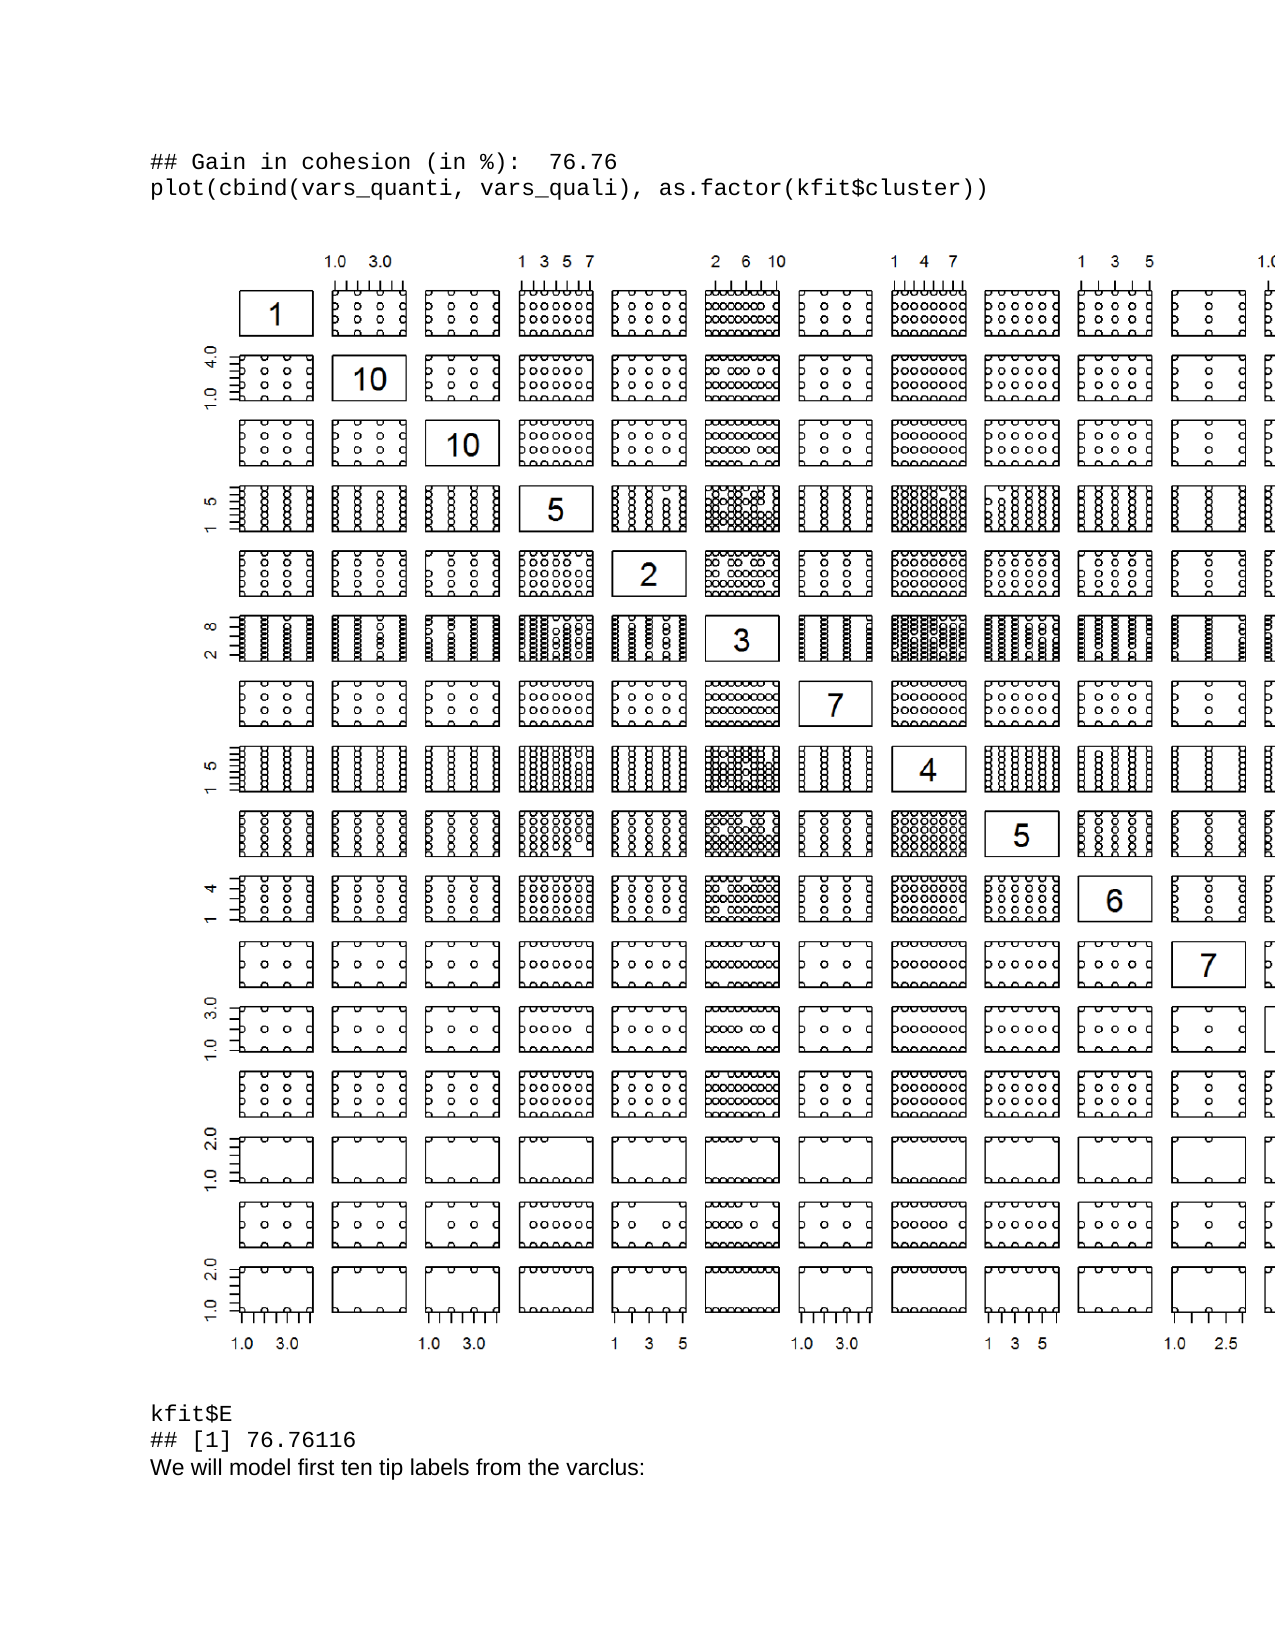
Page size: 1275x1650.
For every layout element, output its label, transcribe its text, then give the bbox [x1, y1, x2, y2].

text We will model first ten tip labels from the varclus: [150, 1454, 1125, 1480]
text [150, 150, 1125, 176]
text kfit$E [150, 1402, 1125, 1428]
text ## [1] 76.76116 [150, 1428, 1125, 1454]
text plot(cbind(vars_quanti, vars_quali), as.factor(kfit$cluster)) [150, 176, 1125, 201]
picture [150, 201, 1275, 1402]
